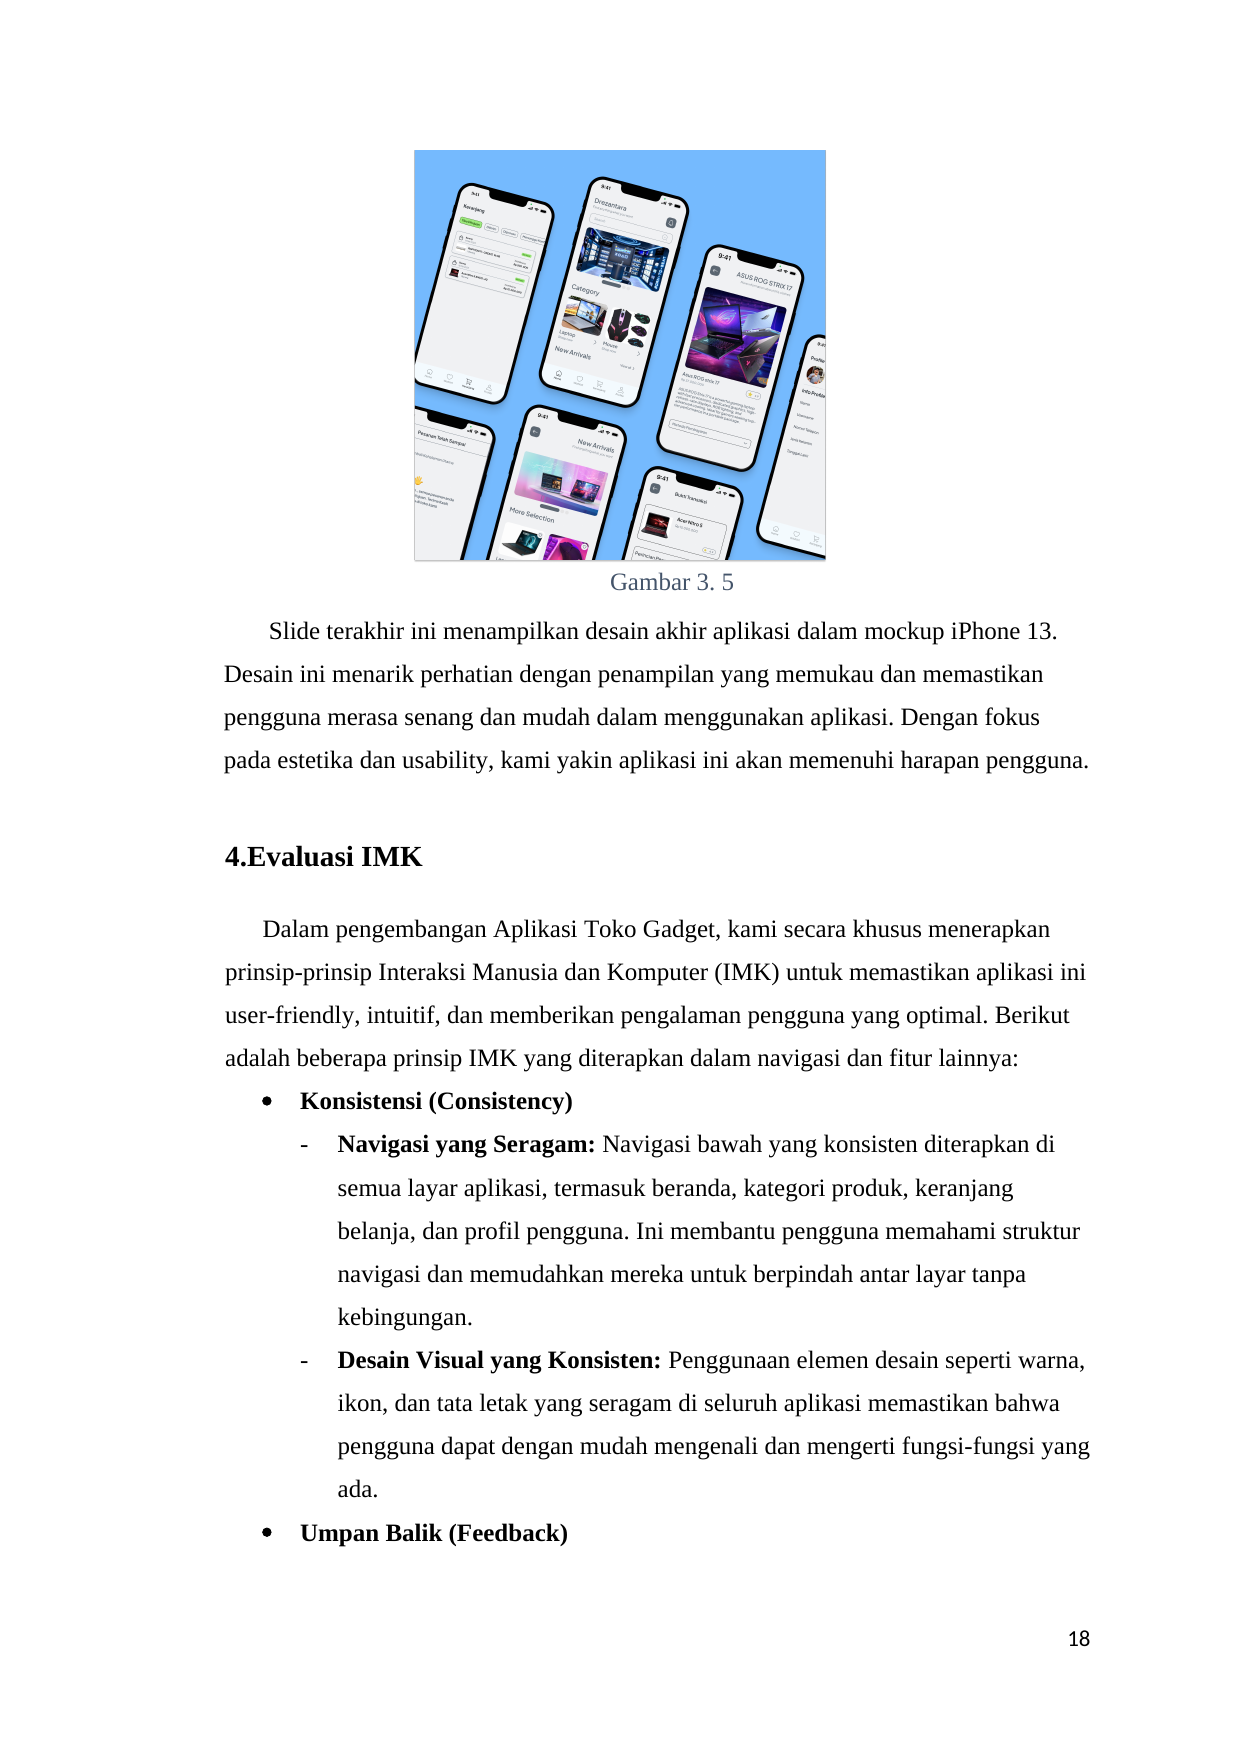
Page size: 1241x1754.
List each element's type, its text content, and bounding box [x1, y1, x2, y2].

list Konsistensi (Consistency) [262, 1086, 1090, 1115]
text Dalam pengembangan Aplikasi Toko Gadget, kami secara khusus menerapkan prinsip-prinsip Interaksi Manusia dan Komputer (IMK) untuk memastikan aplikasi ini user-friendly, intuitif, dan memberikan pengalaman pengguna yang optimal. Berikut adalah beberapa prinsip IMK yang diterapkan dalam navigasi dan fitur lainnya: [225, 914, 1090, 1072]
picture [413, 150, 827, 563]
list Umpan Balik (Feedback) [262, 1518, 1090, 1546]
text Gambar 3. 5 [253, 567, 1090, 595]
text Slide terakhir ini menampilkan desain akhir aplikasi dalam mockup iPhone 13. Desain ini menarik perhatian dengan penampilan yang memukau dan memastikan pengguna merasa senang dan mudah dalam menggunakan aplikasi. Dengan fokus pada estetika dan usability, kami yakin aplikasi ini akan memenuhi harapan pengguna. [224, 616, 1090, 774]
subtitle 4.Evaluasi IMK [150, 839, 1090, 872]
list Desain Visual yang Konsisten: Penggunaan elemen desain seperti warna, ikon, dan tata letak yang seragam di seluruh aplikasi memastikan bahwa pengguna dapat dengan mudah mengenali dan mengerti fungsi-fungsi yang ada. [300, 1345, 1090, 1503]
list Navigasi yang Seragam: Navigasi bawah yang konsisten diterapkan di semua layar aplikasi, termasuk beranda, kategori produk, keranjang belanja, dan profil pengguna. Ini membantu pengguna memahami struktur navigasi dan memudahkan mereka untuk berpindah antar layar tanpa kebingungan. [300, 1129, 1090, 1331]
